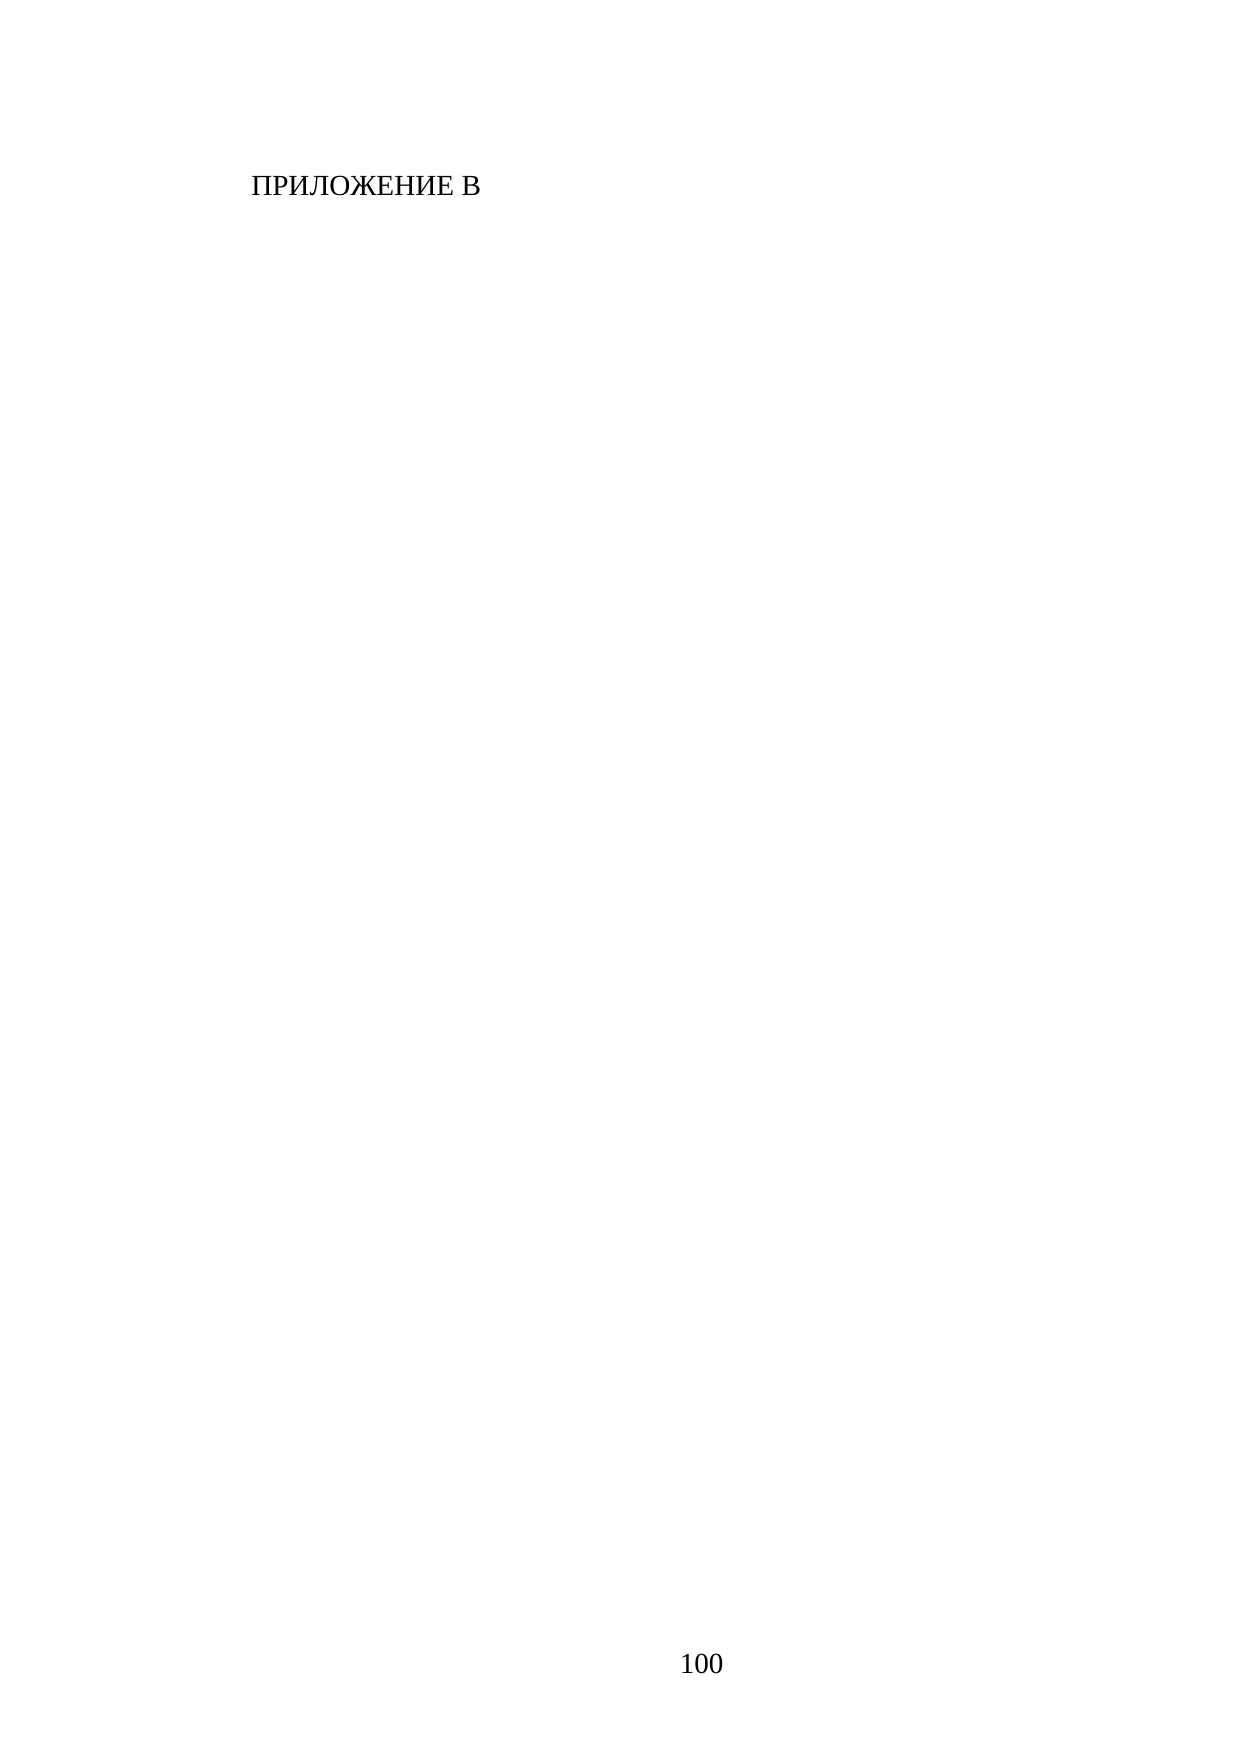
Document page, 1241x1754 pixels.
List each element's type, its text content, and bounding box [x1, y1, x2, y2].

text Приложение В [177, 168, 1152, 202]
